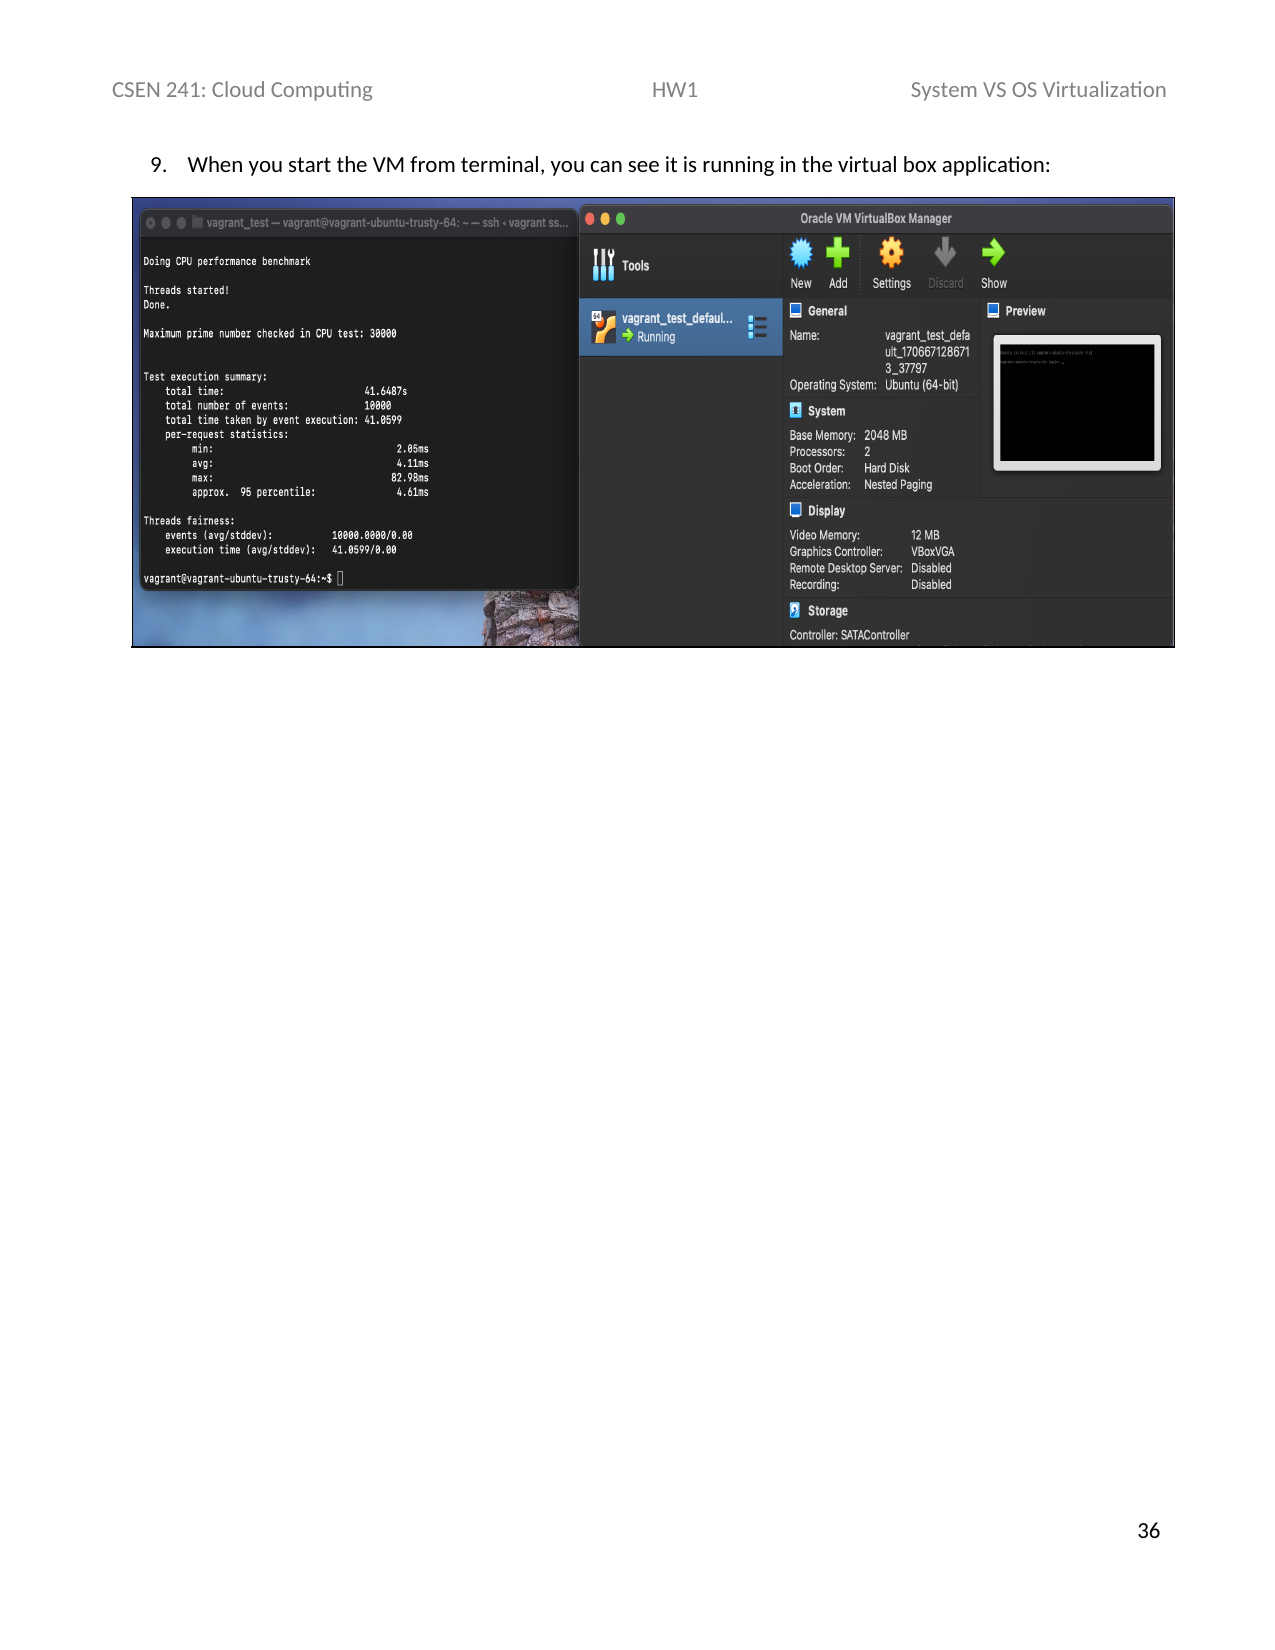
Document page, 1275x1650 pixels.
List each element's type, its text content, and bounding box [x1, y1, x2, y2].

list When you start the VM from terminal, you can see it is running in the virtual box application: [150, 150, 1164, 178]
